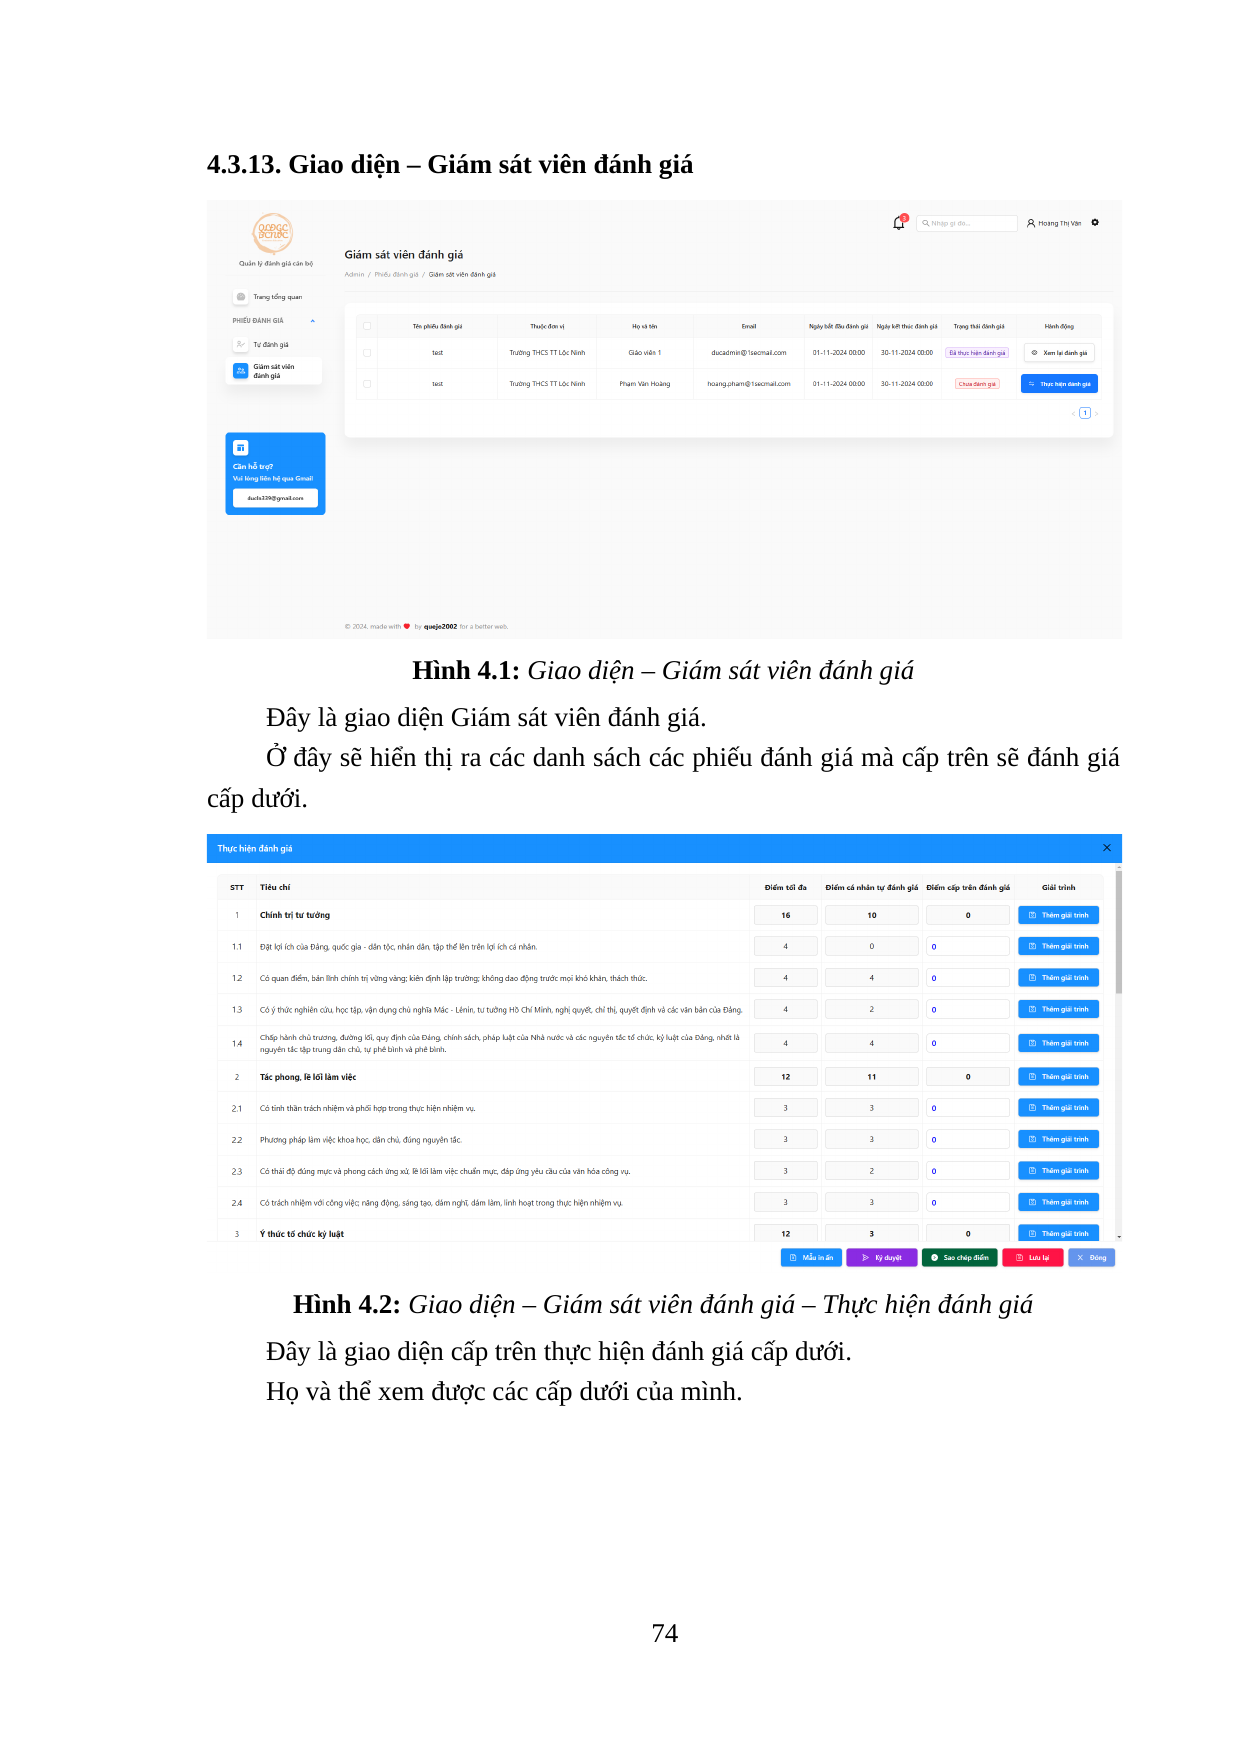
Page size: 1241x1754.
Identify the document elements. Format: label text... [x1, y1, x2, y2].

title Giao diện – Giám sát viên đánh giá [207, 654, 1122, 685]
title Giao diện – Giám sát viên đánh giá – Thực hiện đánh giá [207, 1288, 1122, 1319]
text Giao diện – Giám sát viên đánh giá [207, 148, 1122, 179]
text Họ và thể xem được các cấp dưới của mình. [207, 1375, 1122, 1407]
picture [206, 834, 1123, 1273]
text Đây là giao diện cấp trên thực hiện đánh giá cấp dưới. [207, 1335, 1122, 1366]
picture [206, 200, 1123, 639]
text Ở đây sẽ hiển thị ra các danh sách các phiếu đánh giá mà cấp trên sẽ đánh giá cấp dưới. [207, 741, 1122, 813]
text Đây là giao diện Giám sát viên đánh giá. [207, 701, 1122, 732]
